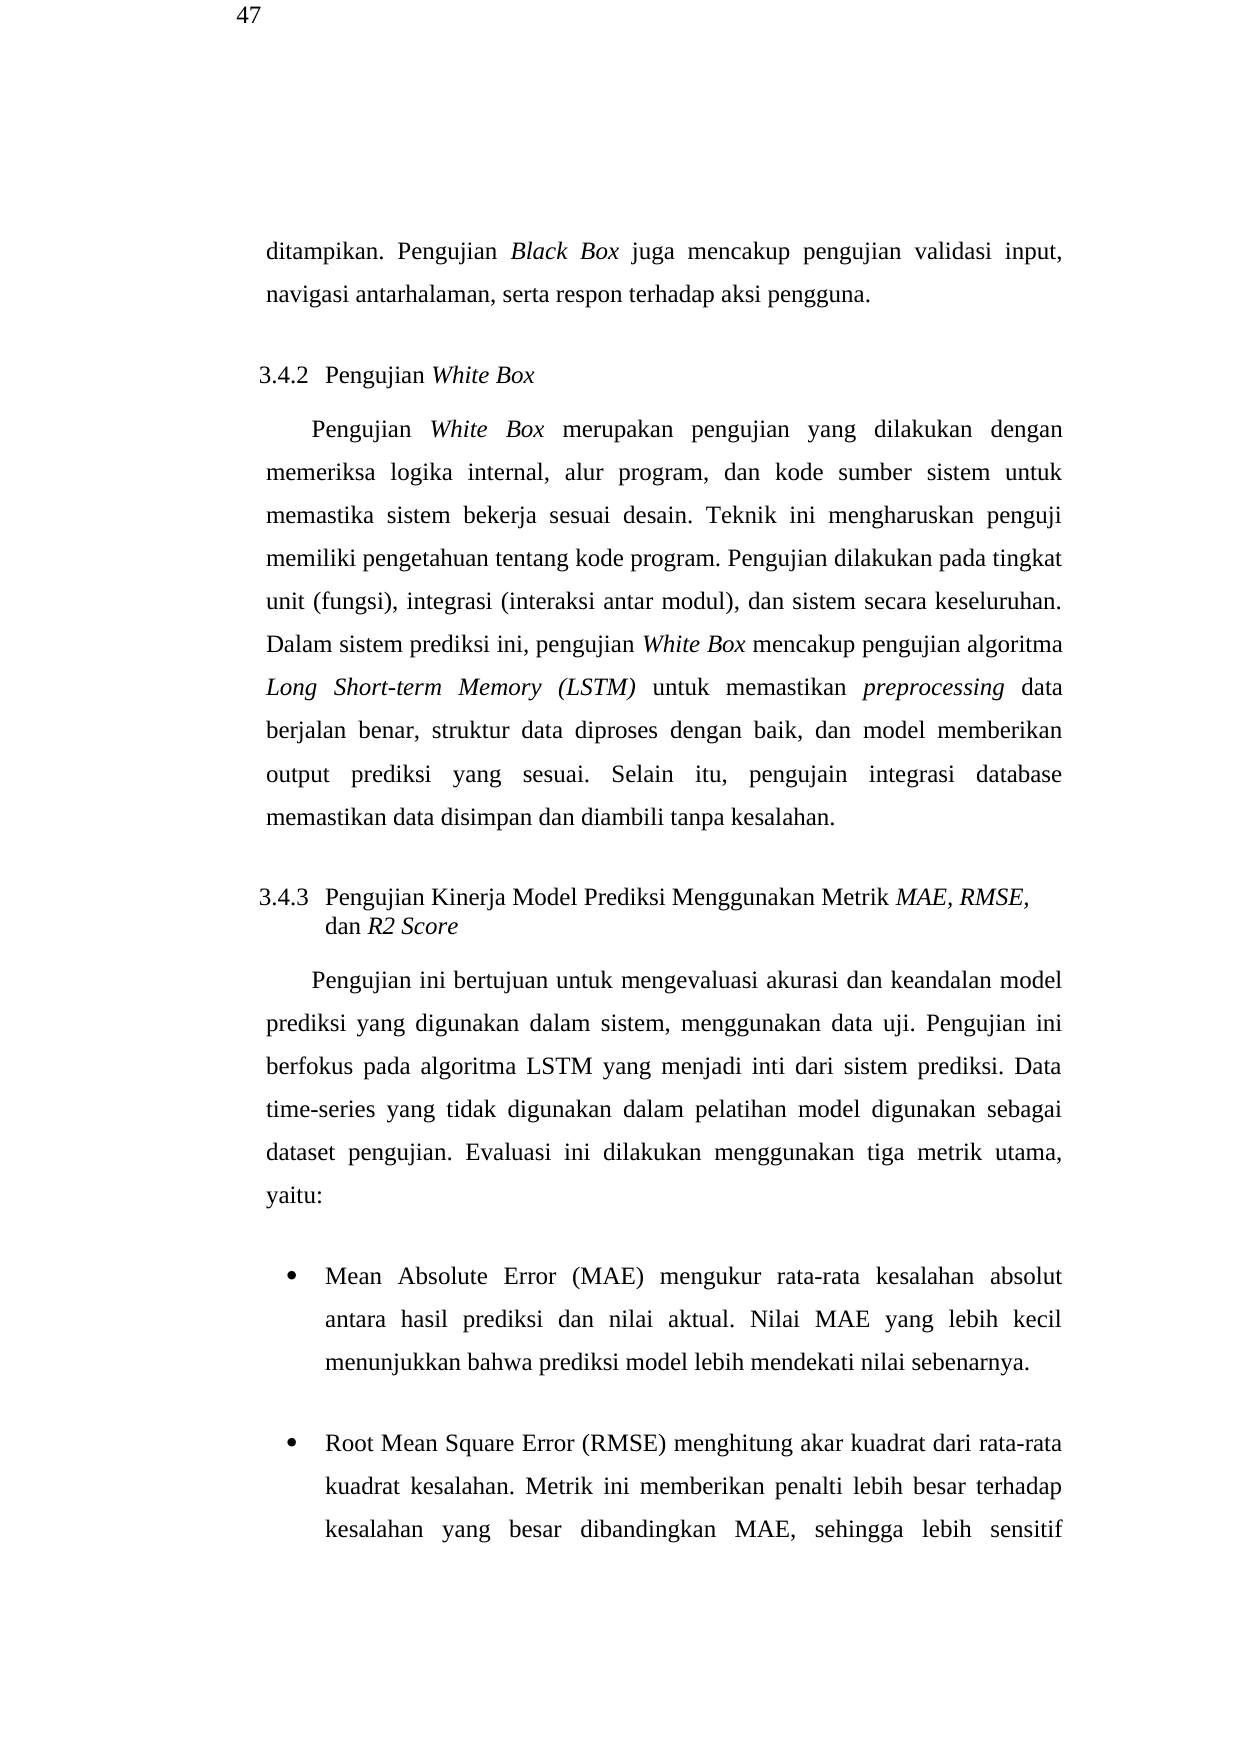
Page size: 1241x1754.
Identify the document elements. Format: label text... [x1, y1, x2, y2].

list Mean Absolute Error (MAE) mengukur rata-rata kesalahan absolut antara hasil prediksi dan nilai aktual. Nilai MAE yang lebih kecil menunjukkan bahwa prediksi model lebih mendekati nilai sebenarnya. [287, 1261, 1063, 1376]
list Pengujian White Box merupakan pengujian yang dilakukan dengan memeriksa logika internal, alur program, dan kode sumber sistem untuk memastika sistem bekerja sesuai desain. Teknik ini mengharuskan penguji memiliki pengetahuan tentang kode program. Pengujian dilakukan pada tingkat unit (fungsi), integrasi (interaksi antar modul), dan sistem secara keseluruhan. Dalam sistem prediksi ini, pengujian White Box mencakup pengujian algoritma Long Short-term Memory (LSTM) untuk memastikan preprocessing data berjalan benar, struktur data diproses dengan baik, dan model memberikan output prediksi yang sesuai. Selain itu, pengujain integrasi database memastikan data disimpan dan diambili tanpa kesalahan. [266, 414, 1063, 831]
list Pengujian Kinerja Model Prediksi Menggunakan Metrik MAE, RMSE, dan R2 Score [259, 882, 1063, 940]
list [266, 236, 1063, 308]
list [287, 1428, 1063, 1543]
list Pengujian White Box [259, 360, 1063, 389]
list Pengujian ini bertujuan untuk mengevaluasi akurasi dan keandalan model prediksi yang digunakan dalam sistem, menggunakan data uji. Pengujian ini berfokus pada algoritma LSTM yang menjadi inti dari sistem prediksi. Data time-series yang tidak digunakan dalam pelatihan model digunakan sebagai dataset pengujian. Evaluasi ini dilakukan menggunakan tiga metrik utama, yaitu: [266, 965, 1063, 1209]
